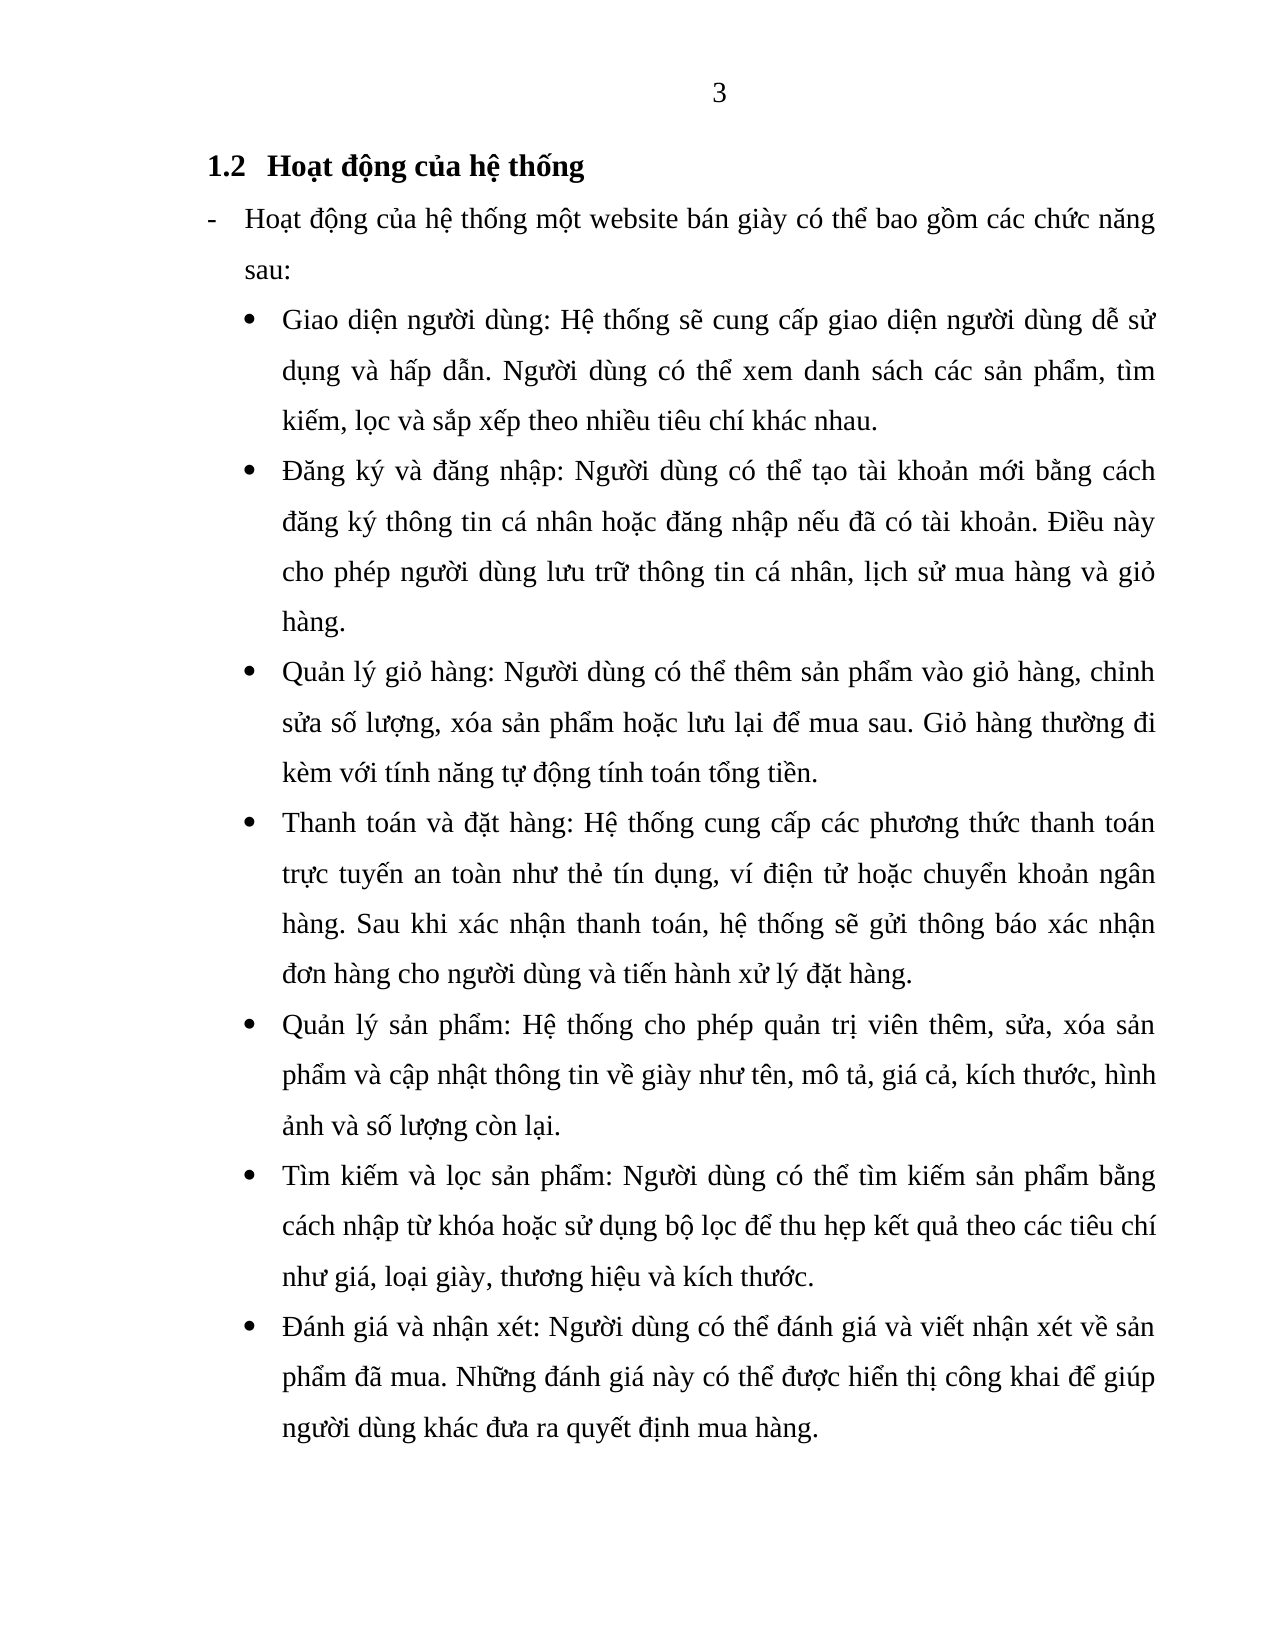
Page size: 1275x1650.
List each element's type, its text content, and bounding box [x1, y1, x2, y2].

list Đánh giá và nhận xét: Người dùng có thể đánh giá và viết nhận xét về sản phẩm đã mua. Những đánh giá này có thể được hiển thị công khai để giúp người dùng khác đưa ra quyết định mua hàng. [244, 1309, 1157, 1443]
list Quản lý giỏ hàng: Người dùng có thể thêm sản phẩm vào giỏ hàng, chỉnh sửa số lượng, xóa sản phẩm hoặc lưu lại để mua sau. Giỏ hàng thường đi kèm với tính năng tự động tính toán tổng tiền. [244, 654, 1157, 789]
subtitle Hoạt động của hệ thống [207, 148, 1157, 184]
list Đăng ký và đăng nhập: Người dùng có thể tạo tài khoản mới bằng cách đăng ký thông tin cá nhân hoặc đăng nhập nếu đã có tài khoản. Điều này cho phép người dùng lưu trữ thông tin cá nhân, lịch sử mua hàng và giỏ hàng. [244, 453, 1157, 638]
list Tìm kiếm và lọc sản phẩm: Người dùng có thể tìm kiếm sản phẩm bằng cách nhập từ khóa hoặc sử dụng bộ lọc để thu hẹp kết quả theo các tiêu chí như giá, loại giày, thương hiệu và kích thước. [244, 1158, 1157, 1292]
list Thanh toán và đặt hàng: Hệ thống cung cấp các phương thức thanh toán trực tuyến an toàn như thẻ tín dụng, ví điện tử hoặc chuyển khoản ngân hàng. Sau khi xác nhận thanh toán, hệ thống sẽ gửi thông báo xác nhận đơn hàng cho người dùng và tiến hành xử lý đặt hàng. [244, 806, 1157, 990]
list Hoạt động của hệ thống một website bán giày có thể bao gồm các chức năng sau: [207, 202, 1157, 285]
list Giao diện người dùng: Hệ thống sẽ cung cấp giao diện người dùng dễ sử dụng và hấp dẫn. Người dùng có thể xem danh sách các sản phẩm, tìm kiếm, lọc và sắp xếp theo nhiều tiêu chí khác nhau. [244, 302, 1157, 436]
list Quản lý sản phẩm: Hệ thống cho phép quản trị viên thêm, sửa, xóa sản phẩm và cập nhật thông tin về giày như tên, mô tả, giá cả, kích thước, hình ảnh và số lượng còn lại. [244, 1007, 1157, 1141]
